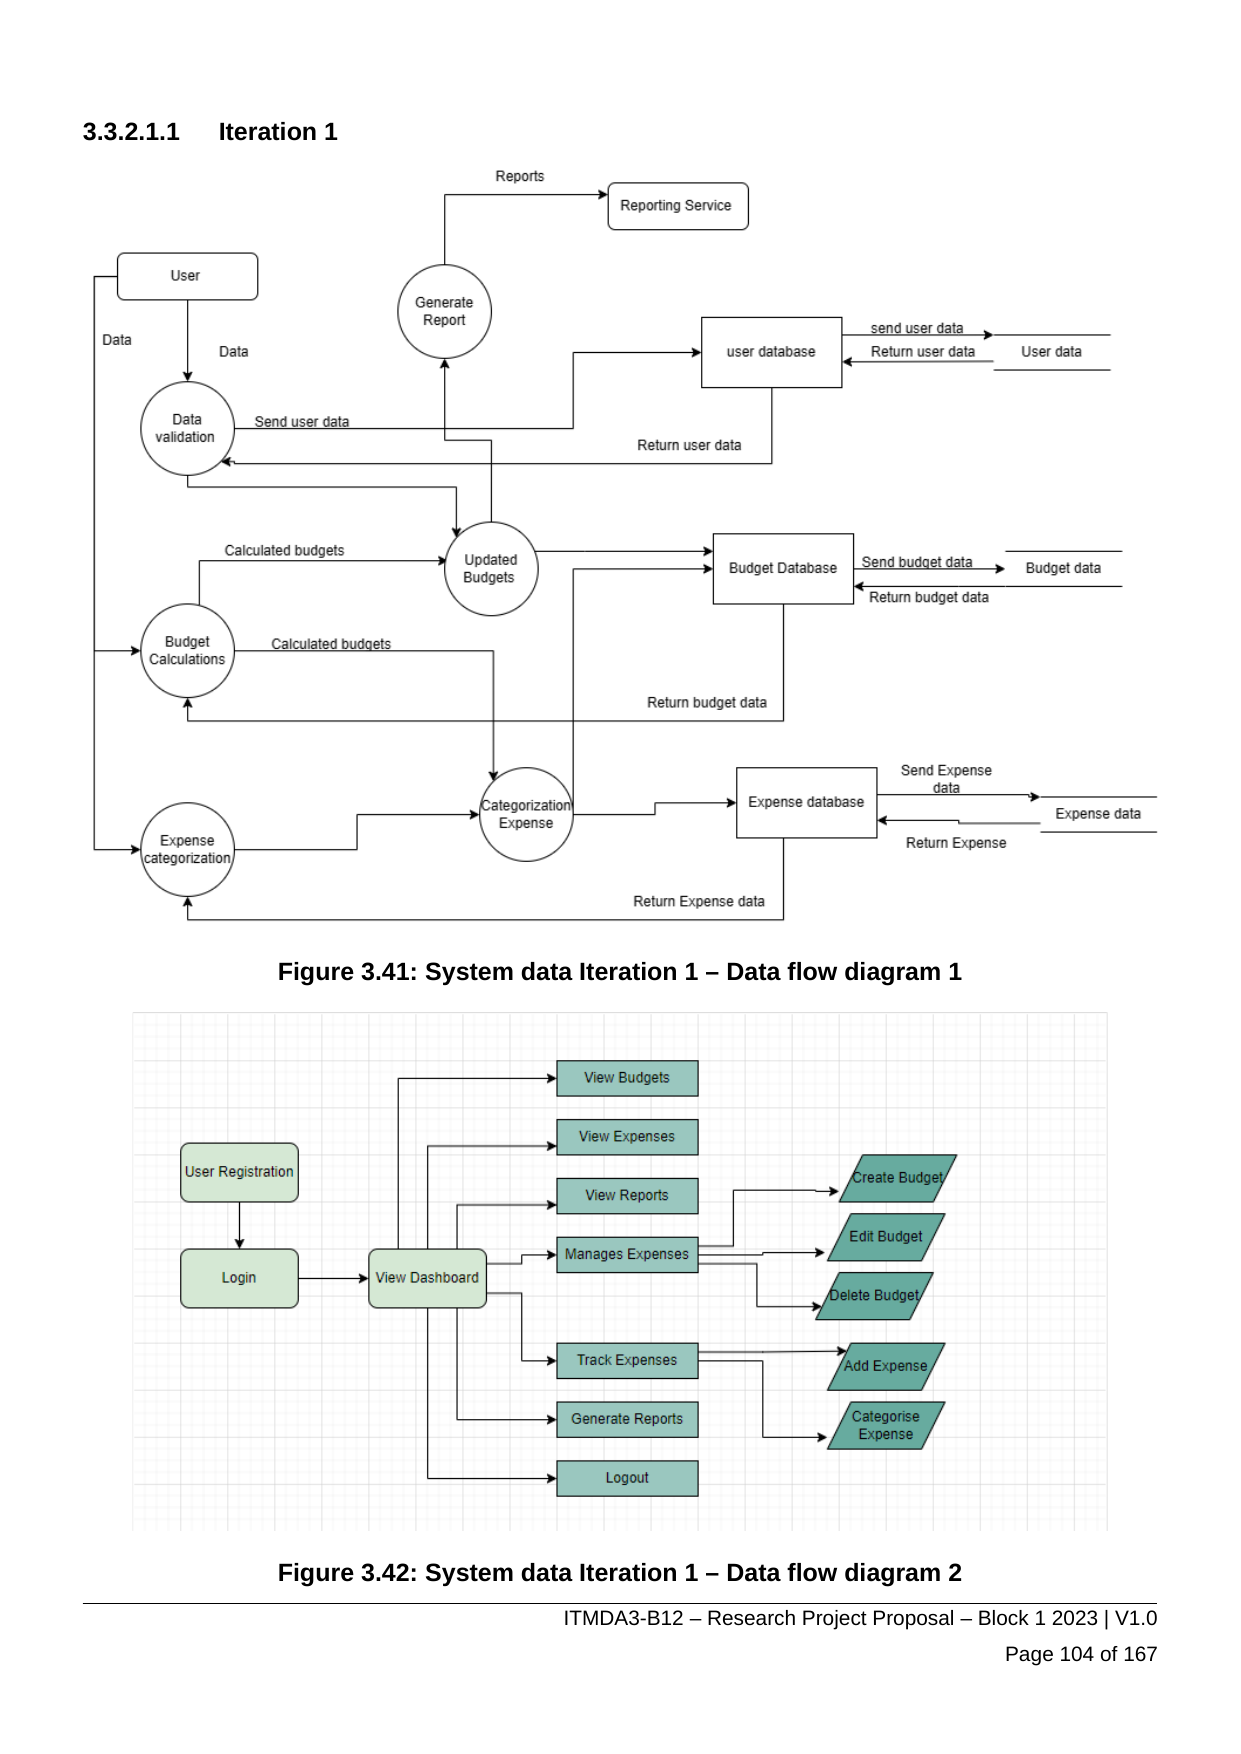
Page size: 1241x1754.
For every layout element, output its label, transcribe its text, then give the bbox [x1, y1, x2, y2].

picture [82, 160, 1158, 931]
text Figure 3.42: System data Iteration 1 – Data flow diagram 2 [83, 1558, 1157, 1586]
text Figure 3.41: System data Iteration 1 – Data flow diagram 1 [83, 957, 1157, 986]
subtitle Iteration 1 [83, 117, 1157, 146]
